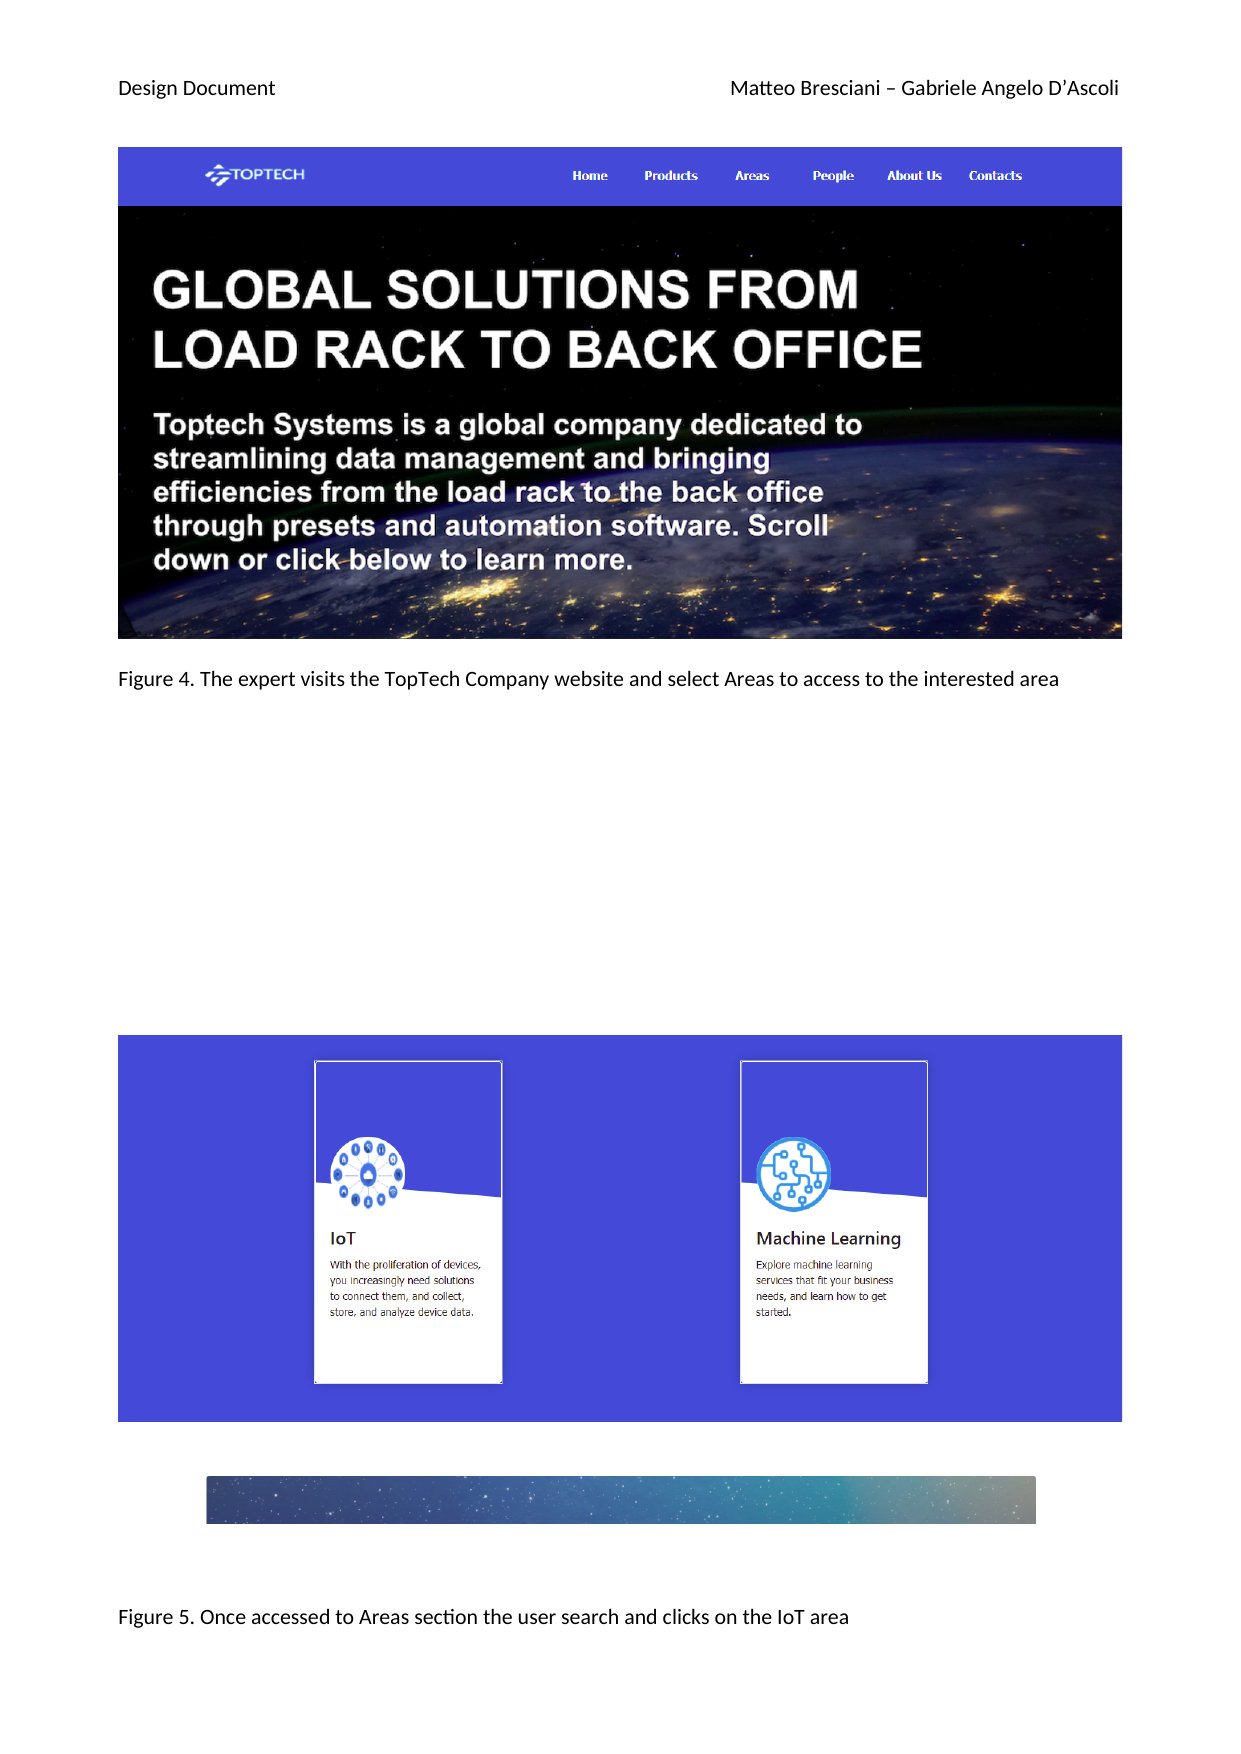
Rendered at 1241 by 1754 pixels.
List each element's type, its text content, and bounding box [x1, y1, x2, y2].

text Figure 5. Once accessed to Areas section the user search and clicks on the IoT area [118, 1603, 1122, 1629]
picture [118, 1035, 1123, 1524]
picture [118, 147, 1123, 639]
text Figure 4. The expert visits the TopTech Company website and select Areas to access to the interested area [118, 665, 1122, 692]
